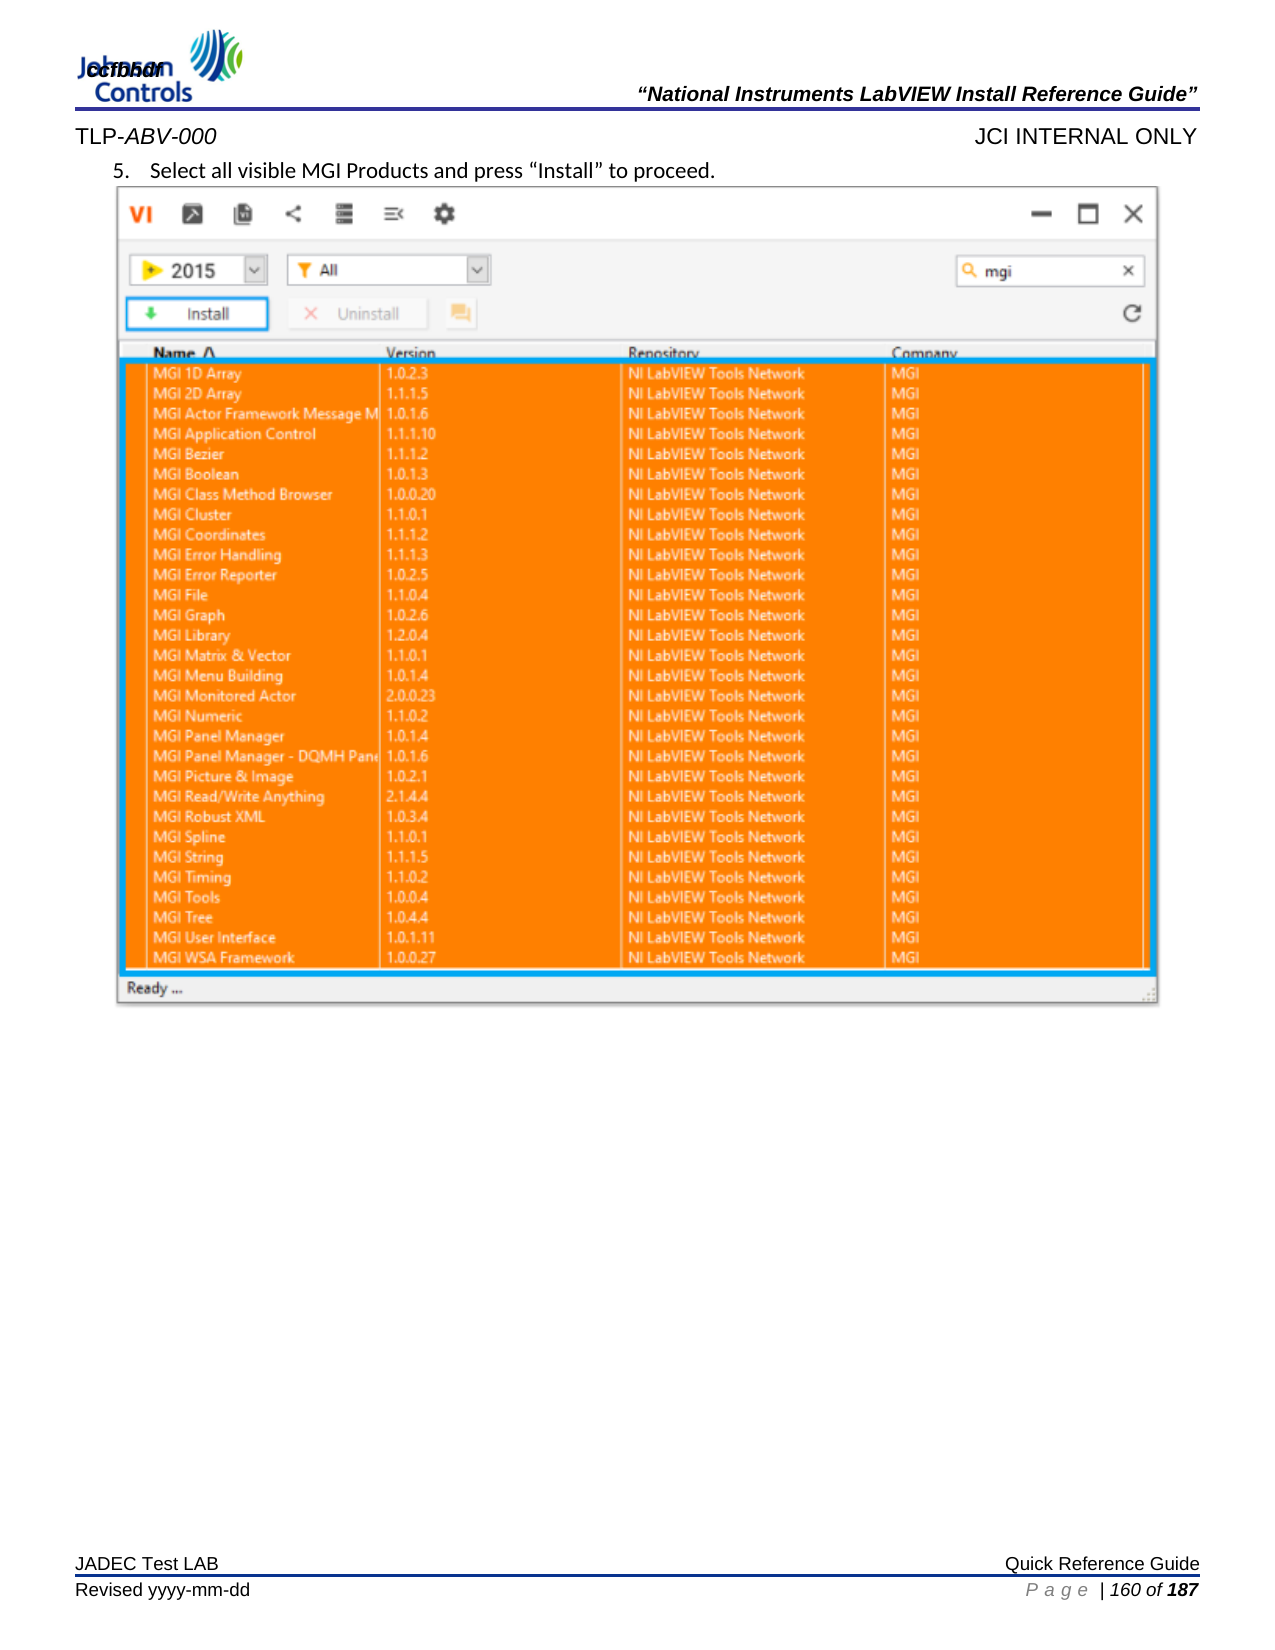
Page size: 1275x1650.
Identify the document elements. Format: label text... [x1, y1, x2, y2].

picture [76, 26, 246, 105]
list Select all visible MGI Products and press “Install” to proceed. [112, 156, 1200, 184]
picture [112, 186, 1163, 1013]
